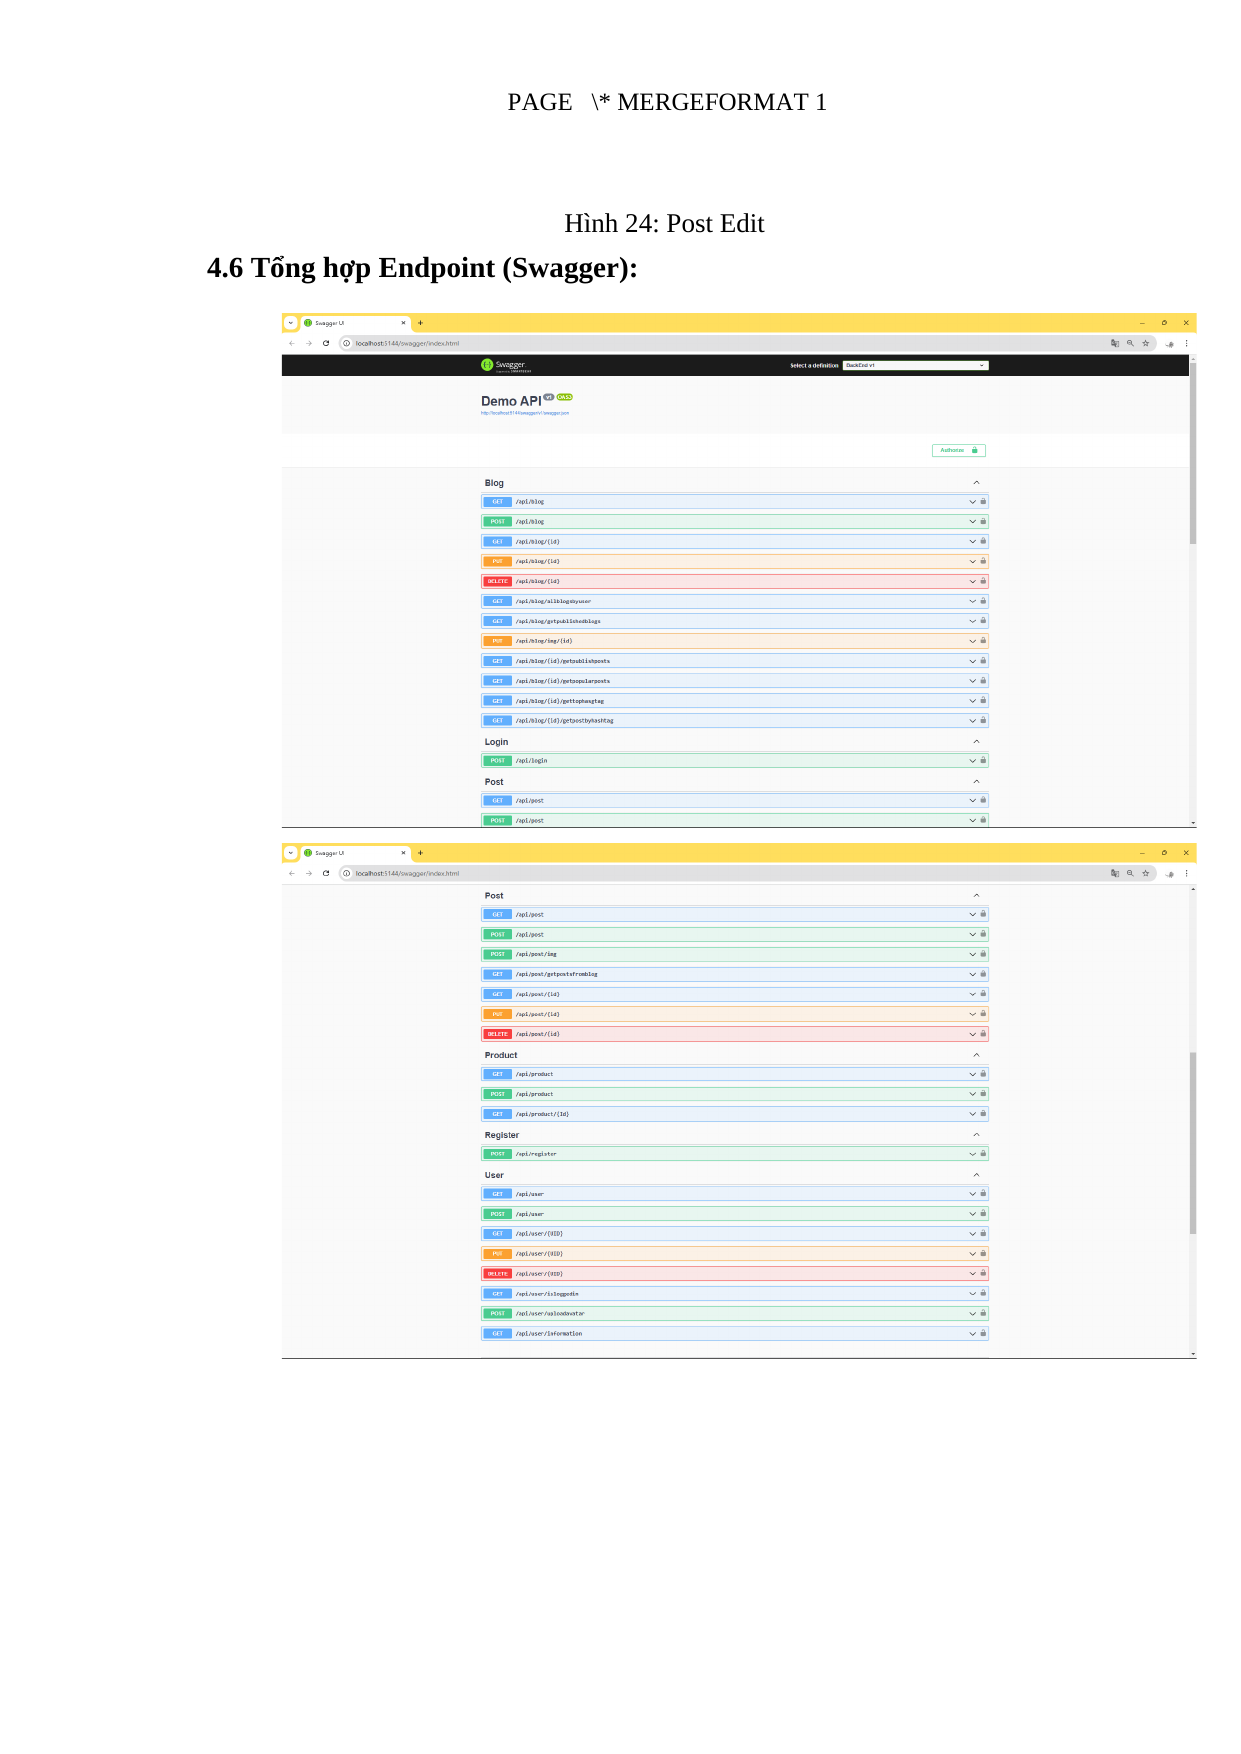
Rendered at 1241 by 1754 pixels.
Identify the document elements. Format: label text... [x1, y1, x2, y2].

subtitle Tổng hợp Endpoint (Swagger): [207, 250, 1122, 284]
text Hình 24: Post Edit [207, 207, 1122, 238]
picture [281, 843, 1197, 1359]
picture [281, 313, 1197, 828]
